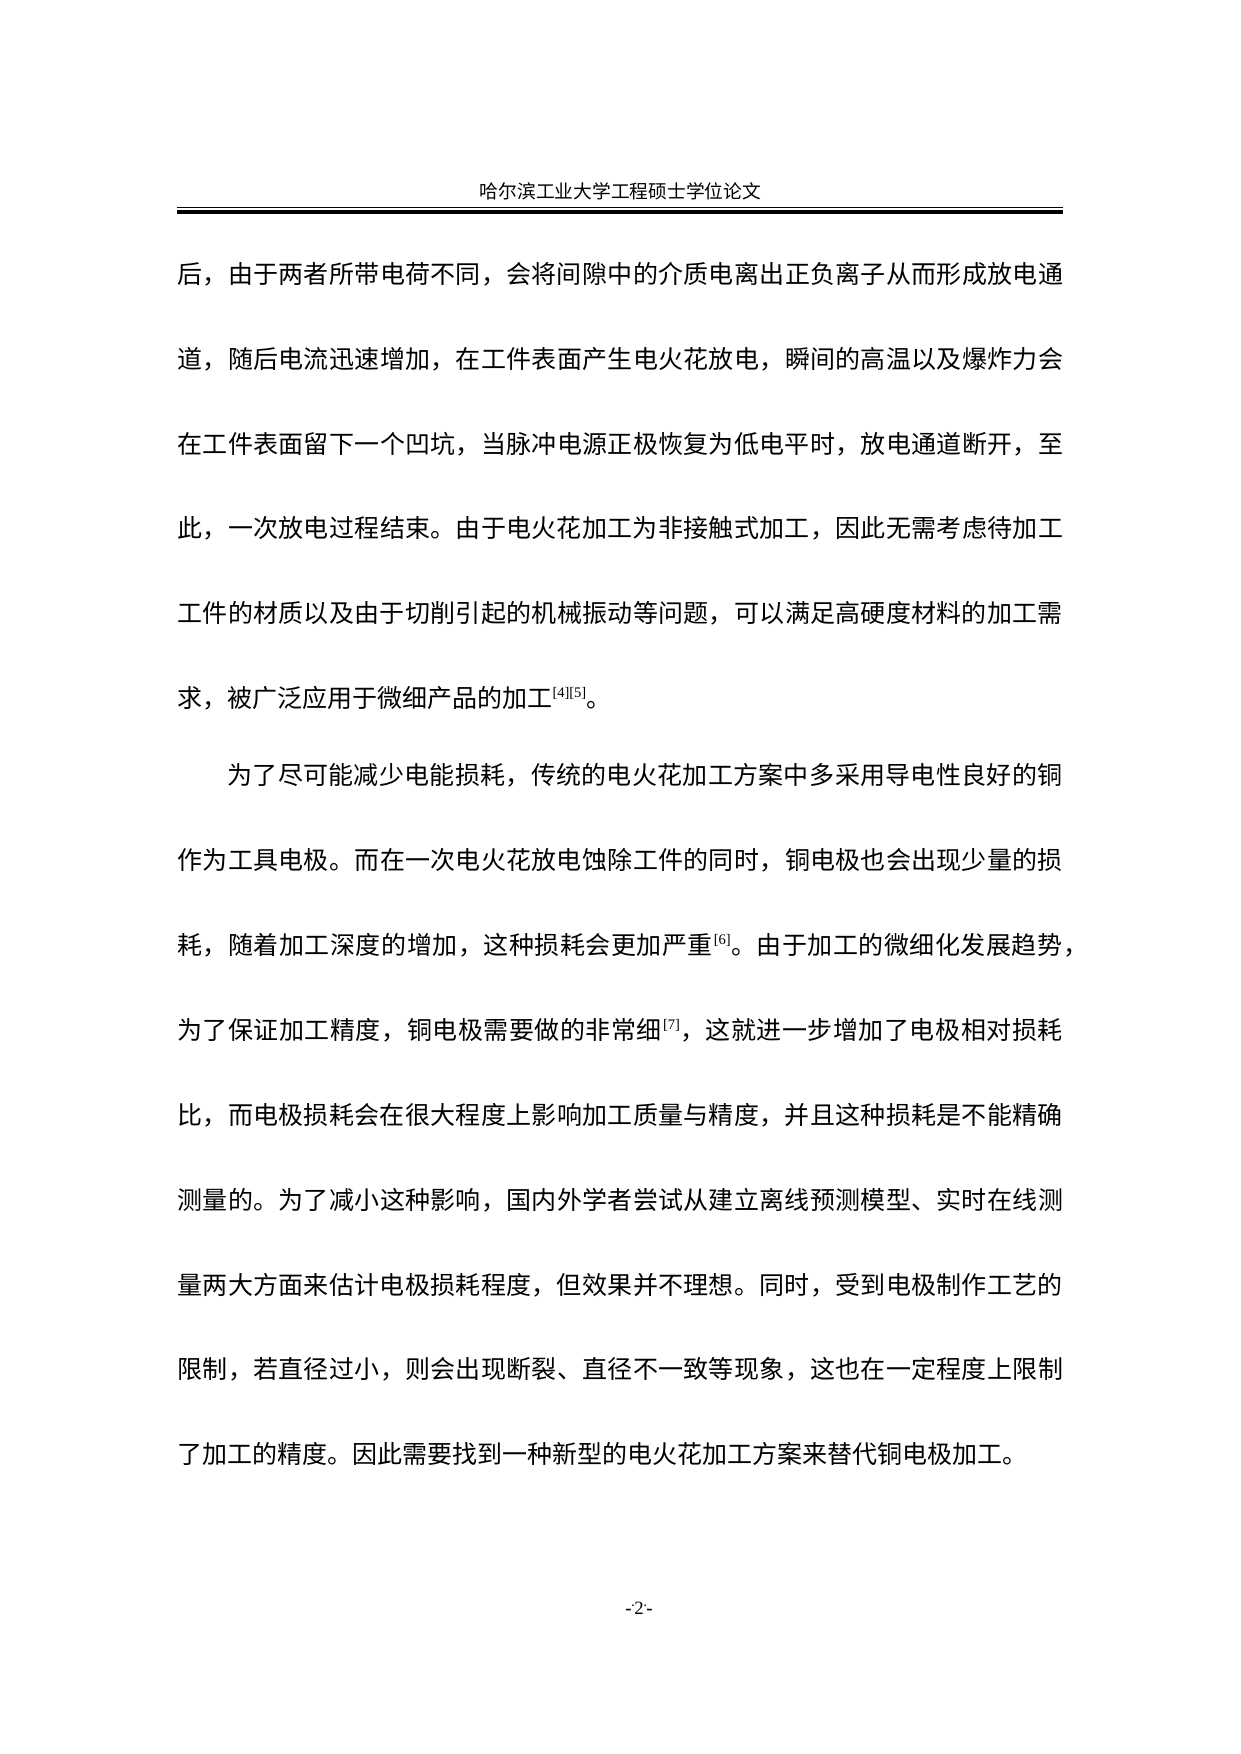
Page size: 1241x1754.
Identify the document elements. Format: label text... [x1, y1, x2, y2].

text 为了尽可能减少电能损耗，传统的电火花加工方案中多采用导电性良好的铜作为工具电极。而在一次电火花放电蚀除工件的同时，铜电极也会出现少量的损耗，随着加工深度的增加，这种损耗会更加严重[6]。由于加工的微细化发展趋势，为了保证加工精度，铜电极需要做的非常细[7]，这就进一步增加了电极相对损耗比，而电极损耗会在很大程度上影响加工质量与精度，并且这种损耗是不能精确测量的。为了减小这种影响，国内外学者尝试从建立离线预测模型、实时在线测量两大方面来估计电极损耗程度，但效果并不理想。同时，受到电极制作工艺的限制，若直径过小，则会出现断裂、直径不一致等现象，这也在一定程度上限制了加工的精度。因此需要找到一种新型的电火花加工方案来替代铜电极加工。 [177, 740, 1063, 1487]
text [177, 238, 1063, 731]
